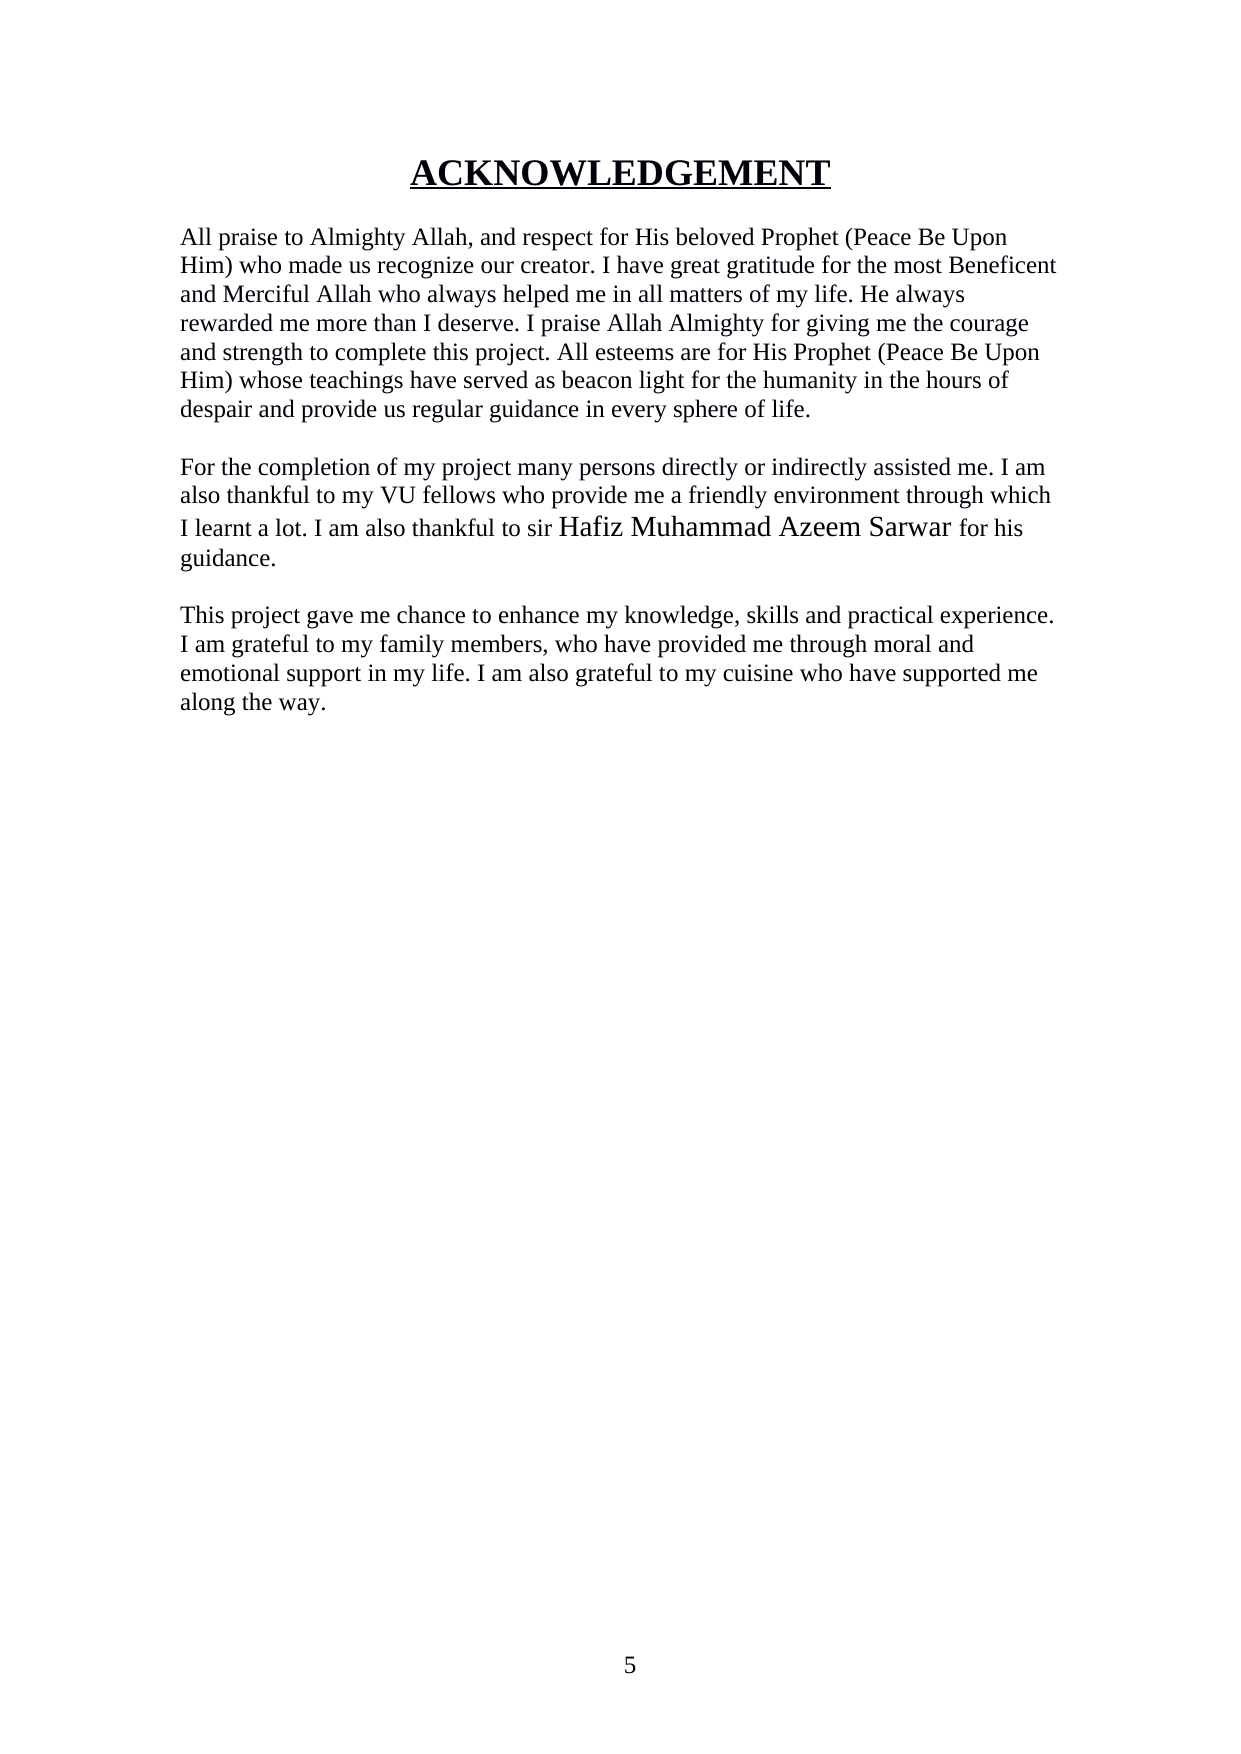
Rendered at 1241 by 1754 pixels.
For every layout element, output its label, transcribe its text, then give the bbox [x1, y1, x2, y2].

text This project gave me chance to enhance my knowledge, skills and practical experience. I am grateful to my family members, who have provided me through moral and emotional support in my life. I am also grateful to my cuisine who have supported me along the way. [180, 600, 1060, 715]
text For the completion of my project many persons directly or indirectly assisted me. I am also thankful to my VU fellows who provide me a friendly environment through which I learnt a lot. I am also thankful to sir Hafiz Muhammad Azeem Sarwar for his guidance. [180, 452, 1060, 572]
text All praise to Almighty Allah, and respect for His beloved Prophet (Peace Be Upon Him) who made us recognize our creator. I have great gratitude for the most Beneficent and Merciful Allah who always helped me in all matters of my life. He always rewarded me more than I deserve. I praise Allah Almighty for giving me the courage and strength to complete this project. All esteems are for His Prophet (Peace Be Upon Him) whose teachings have served as beacon light for the humanity in the hours of despair and provide us regular guidance in every sphere of life. [180, 222, 1060, 423]
text ACKNOWLEDGEMENT [180, 150, 1060, 193]
